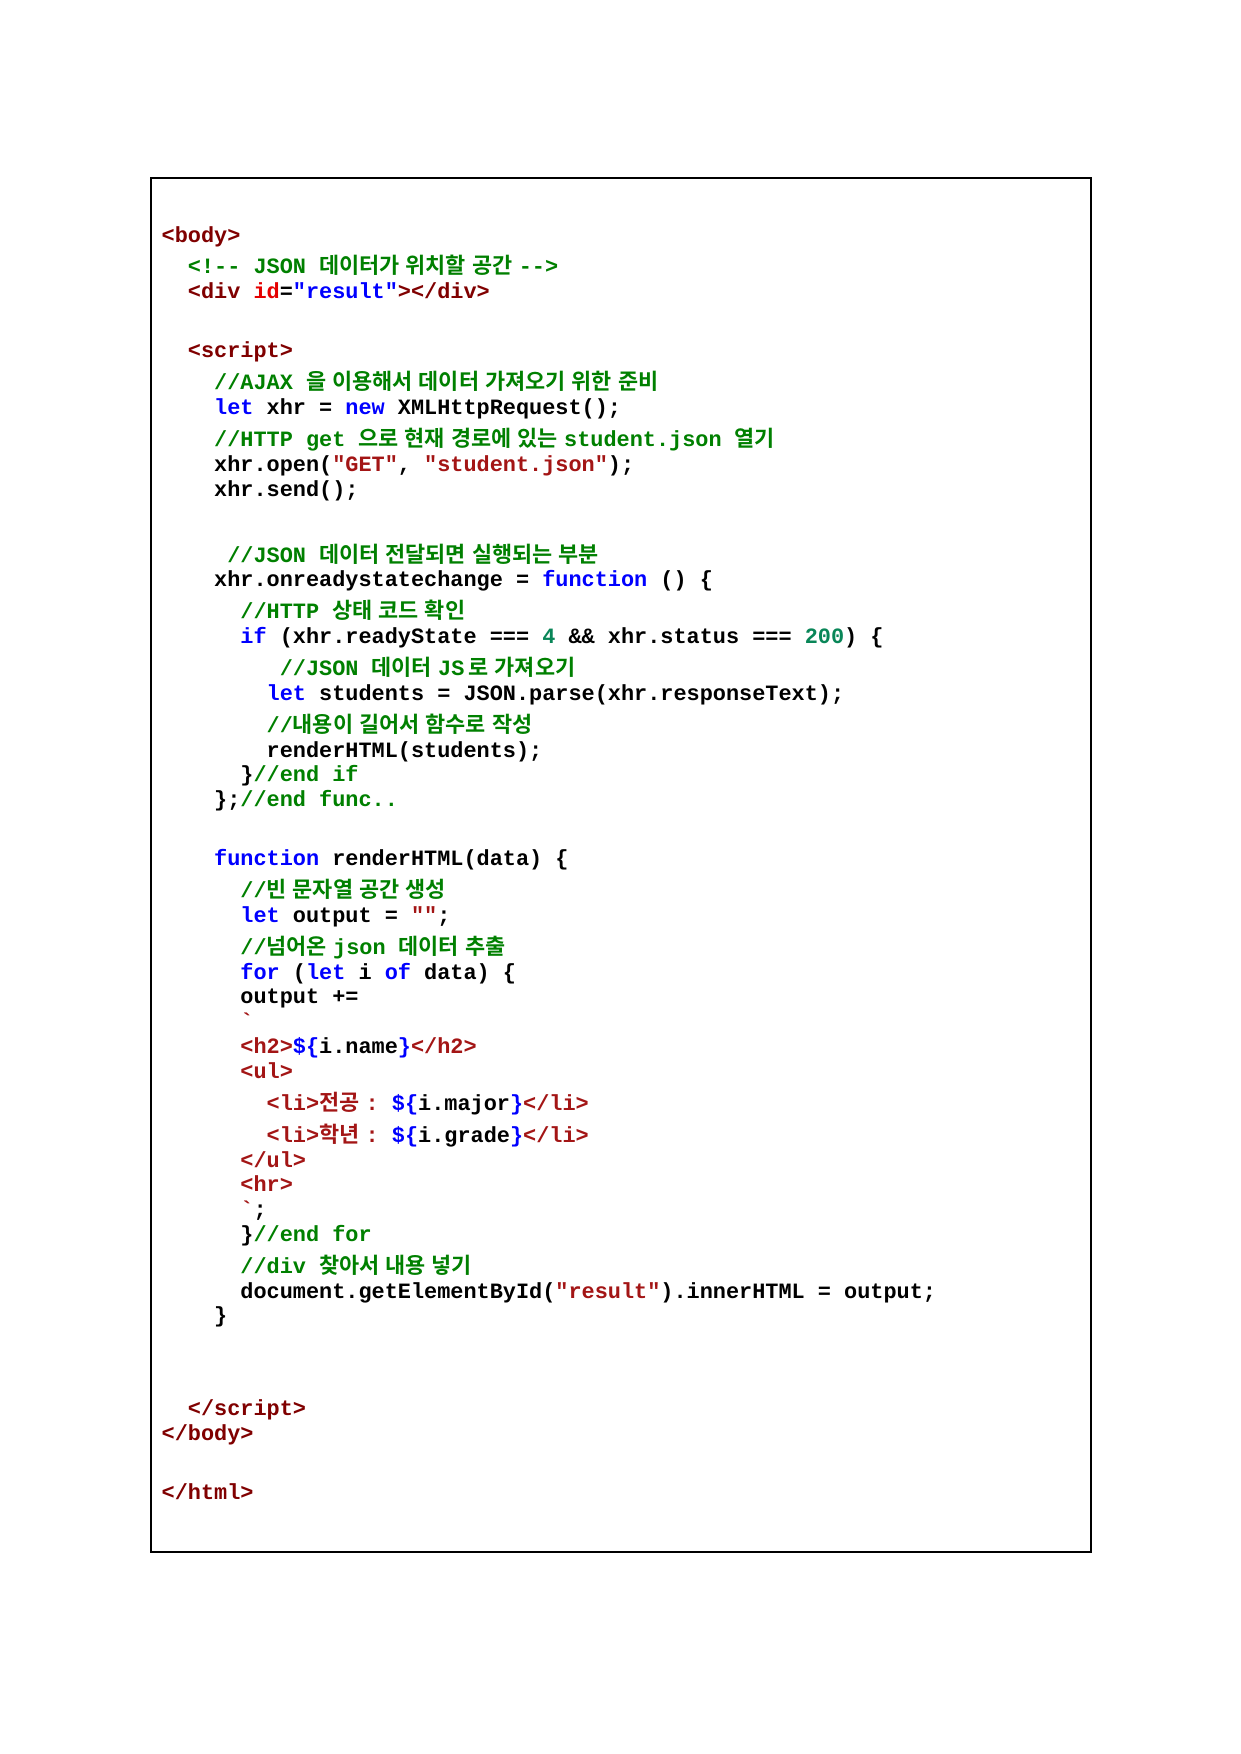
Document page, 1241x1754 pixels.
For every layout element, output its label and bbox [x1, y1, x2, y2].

table_header [152, 179, 1090, 1551]
